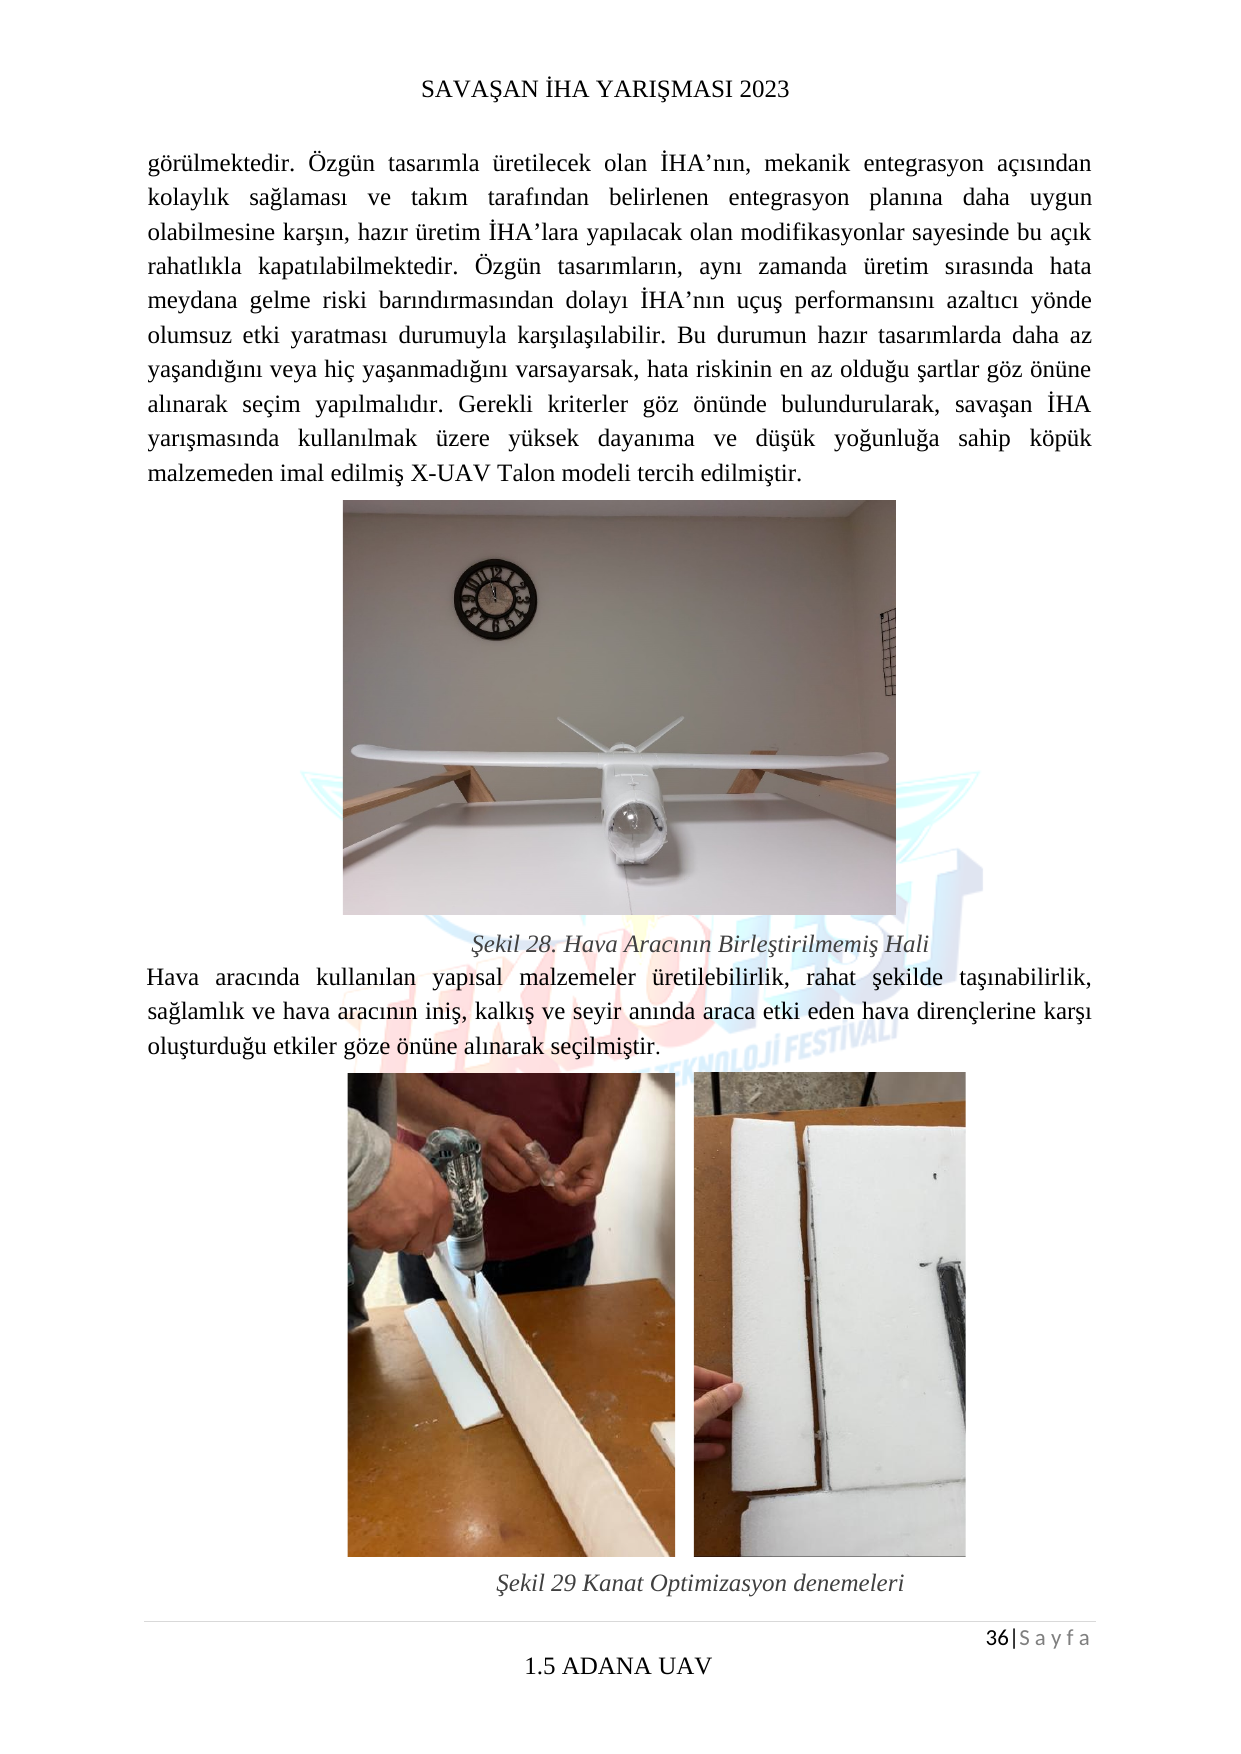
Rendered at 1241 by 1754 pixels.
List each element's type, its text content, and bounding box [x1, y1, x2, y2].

text Şekil 29 Kanat Optimizasyon denemeleri [238, 1568, 1093, 1597]
text Şekil 28. Hava Aracının Birleştirilmemiş Hali [238, 929, 1093, 958]
text Hava aracında kullanılan yapısal malzemeler üretilebilirlik, rahat şekilde taşınabilirlik, sağlamlık ve hava aracının iniş, kalkış ve seyir anında araca etki eden hava dirençlerine karşı oluşturduğu etkiler göze önüne alınarak seçilmiştir. [146, 962, 1093, 1059]
picture [342, 500, 896, 915]
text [146, 148, 1093, 487]
